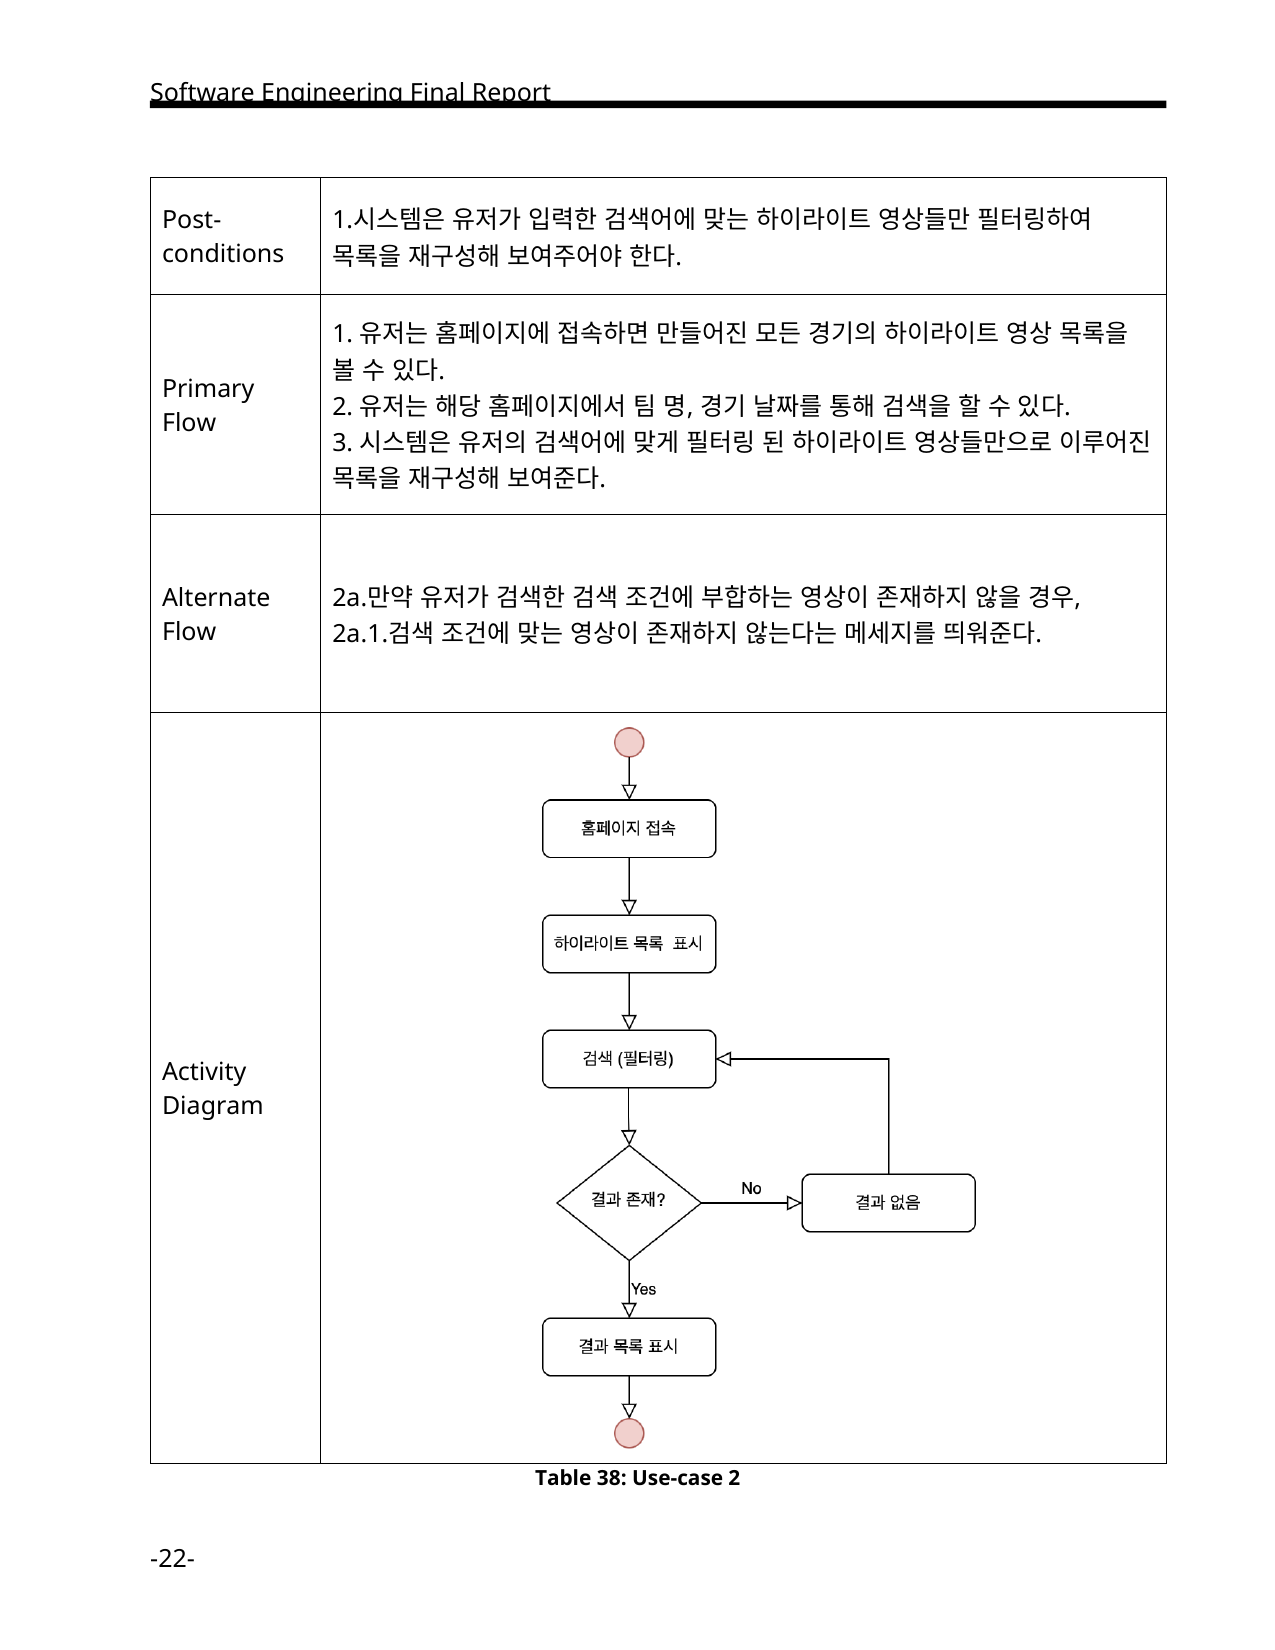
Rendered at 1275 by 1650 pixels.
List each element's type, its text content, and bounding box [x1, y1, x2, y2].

table_cell [321, 713, 1166, 1462]
table_cell Primary Flow [151, 295, 320, 514]
table_cell 1.시스템은 유저가 입력한 검색어에 맞는 하이라이트 영상들만 필터링하여 목록을 재구성해 보여주어야 한다. [321, 178, 1166, 294]
picture [497, 714, 990, 1461]
table_cell Activity Diagram [151, 713, 320, 1462]
table_cell Post-conditions [151, 178, 320, 294]
table_cell 2a.만약 유저가 검색한 검색 조건에 부합하는 영상이 존재하지 않을 경우, 2a.1.검색 조건에 맞는 영상이 존재하지 않는다는 메세지를 띄워준다. [321, 515, 1166, 712]
table_cell Alternate Flow [151, 515, 320, 712]
text Table 38: Use-case 2 [150, 1464, 1125, 1492]
table_cell 1. 유저는 홈페이지에 접속하면 만들어진 모든 경기의 하이라이트 영상 목록을 볼 수 있다. 2. 유저는 해당 홈페이지에서 팀 명, 경기 날짜를 통해 검색을 할 수 있다. 3. 시스템은 유저의 검색어에 맞게 필터링 된 하이라이트 영상들만으로 이루어진 목록을 재구성해 보여준다. [321, 295, 1166, 514]
